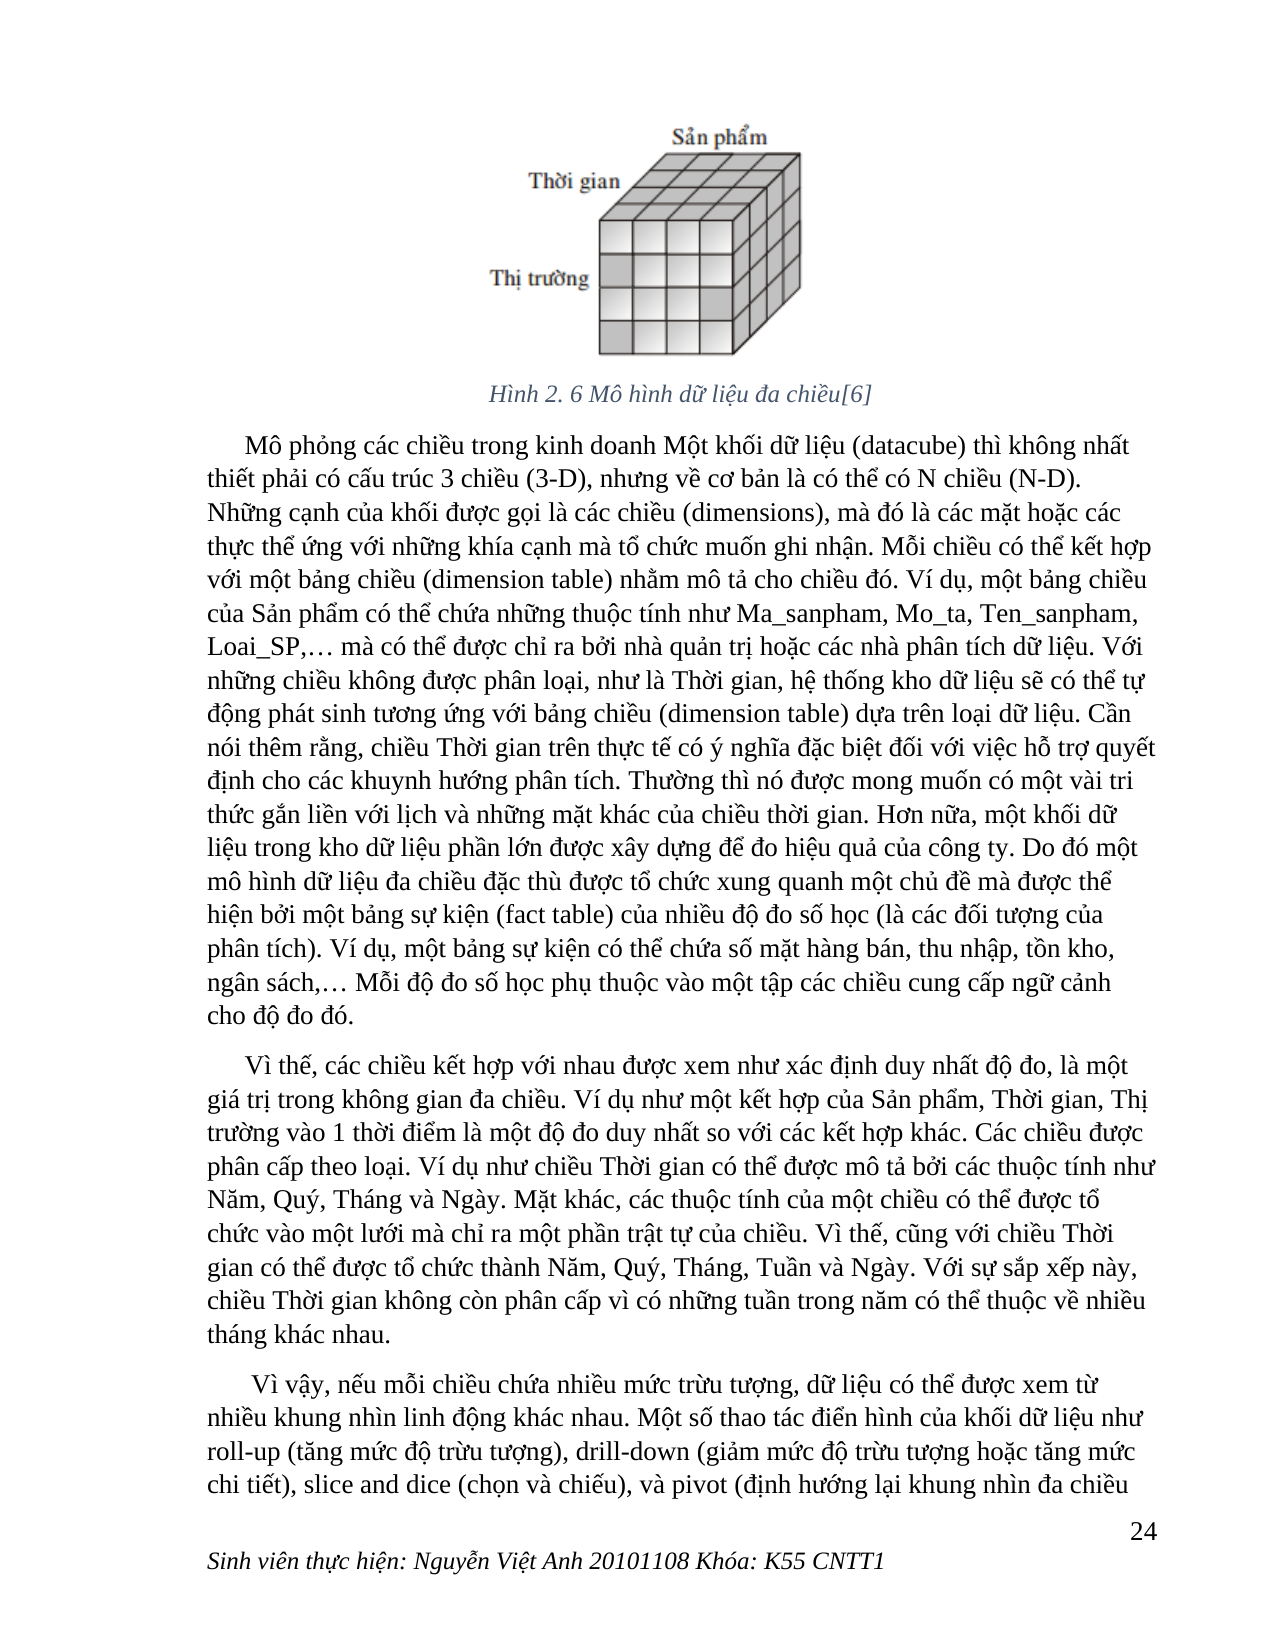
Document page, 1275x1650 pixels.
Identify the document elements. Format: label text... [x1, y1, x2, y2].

text Vì thế, các chiều kết hợp với nhau được xem như xác định duy nhất độ đo, là một giá trị trong không gian đa chiều. Ví dụ như một kết hợp của Sản phẩm, Thời gian, Thị trường vào 1 thời điểm là một độ đo duy nhất so với các kết hợp khác. Các chiều được phân cấp theo loại. Ví dụ như chiều Thời gian có thể được mô tả bởi các thuộc tính như Năm, Quý, Tháng và Ngày. Mặt khác, các thuộc tính của một chiều có thể được tổ chức vào một lưới mà chỉ ra một phần trật tự của chiều. Vì thế, cũng với chiều Thời gian có thể được tổ chức thành Năm, Quý, Tháng, Tuần và Ngày. Với sự sắp xếp này, chiều Thời gian không còn phân cấp vì có những tuần trong năm có thể thuộc về nhiều tháng khác nhau. [207, 1049, 1157, 1349]
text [207, 1368, 1157, 1500]
text Mô phỏng các chiều trong kinh doanh Một khối dữ liệu (datacube) thì không nhất thiết phải có cấu trúc 3 chiều (3-D), nhưng về cơ bản là có thể có N chiều (N-D). Những cạnh của khối được gọi là các chiều (dimensions), mà đó là các mặt hoặc các thực thể ứng với những khía cạnh mà tổ chức muốn ghi nhận. Mỗi chiều có thể kết hợp với một bảng chiều (dimension table) nhằm mô tả cho chiều đó. Ví dụ, một bảng chiều của Sản phẩm có thể chứa những thuộc tính như Ma_sanpham, Mo_ta, Ten_sanpham, Loai_SP,… mà có thể được chỉ ra bởi nhà quản trị hoặc các nhà phân tích dữ liệu. Với những chiều không được phân loại, như là Thời gian, hệ thống kho dữ liệu sẽ có thể tự động phát sinh tương ứng với bảng chiều (dimension table) dựa trên loại dữ liệu. Cần nói thêm rằng, chiều Thời gian trên thực tế có ý nghĩa đặc biệt đối với việc hỗ trợ quyết định cho các khuynh hướng phân tích. Thường thì nó được mong muốn có một vài tri thức gắn liền với lịch và những mặt khác của chiều thời gian. Hơn nữa, một khối dữ liệu trong kho dữ liệu phần lớn được xây dựng để đo hiệu quả của công ty. Do đó một mô hình dữ liệu đa chiều đặc thù được tổ chức xung quanh một chủ đề mà được thể hiện bởi một bảng sự kiện (fact table) của nhiều độ đo số học (là các đối tượng của phân tích). Ví dụ, một bảng sự kiện có thể chứa số mặt hàng bán, thu nhập, tồn kho, ngân sách,… Mỗi độ đo số học phụ thuộc vào một tập các chiều cung cấp ngữ cảnh cho độ đo đó. [207, 429, 1157, 1030]
text Hình 2. 6 Mô hình dữ liệu đa chiều[6] [207, 379, 1157, 408]
picture [385, 118, 979, 361]
